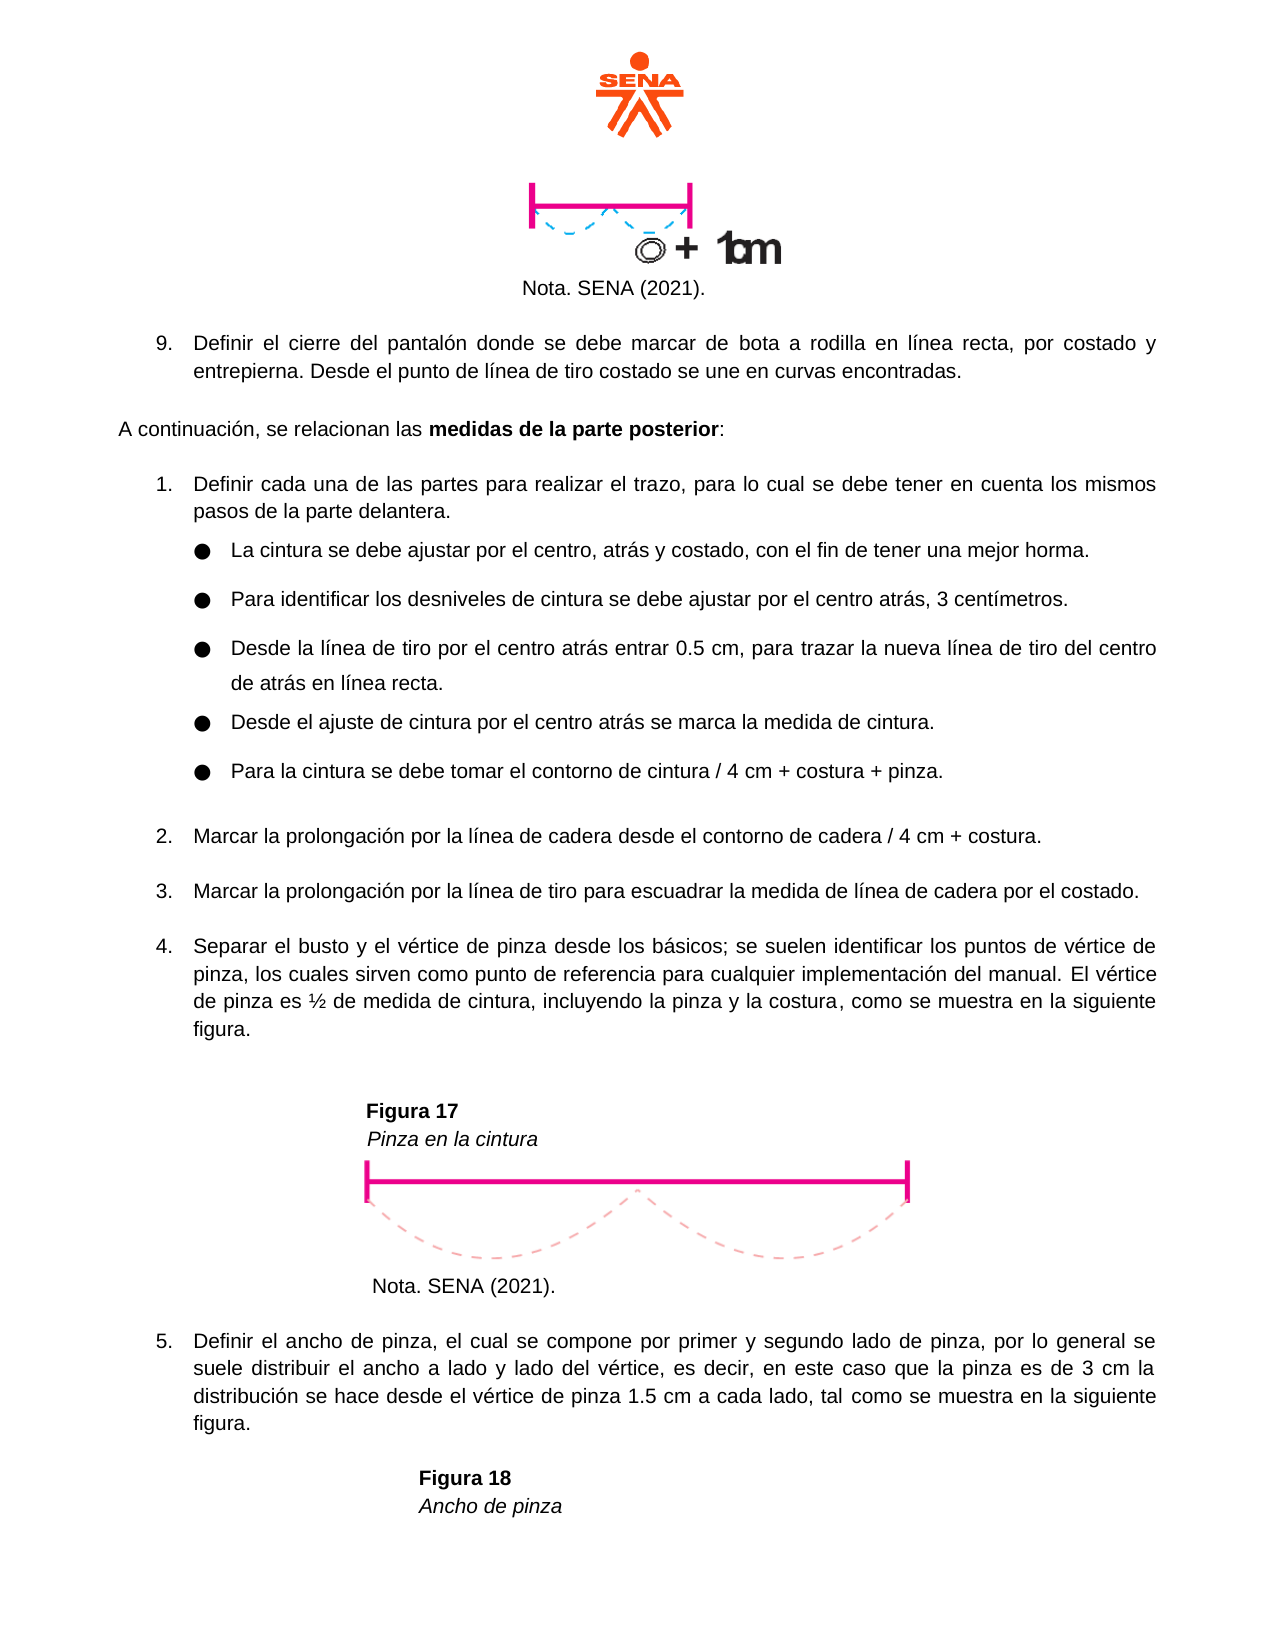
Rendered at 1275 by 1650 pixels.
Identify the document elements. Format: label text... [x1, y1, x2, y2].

list Marcar la prolongación por la línea de tiro para escuadrar la medida de línea de cadera por el costado. [156, 879, 1157, 903]
text Ancho de pinza [118, 1494, 1157, 1518]
picture [518, 177, 795, 277]
list Definir el ancho de pinza, el cual se compone por primer y segundo lado de pinza, por lo general se suele distribuir el ancho a lado y lado del vértice, es decir, en este caso que la pinza es de 3 cm la distribución se hace desde el vértice de pinza 1.5 cm a cada lado, tal como se muestra en la siguiente figura. [156, 1329, 1157, 1435]
picture [358, 1153, 917, 1274]
list Desde el ajuste de cintura por el centro atrás se marca la medida de cintura. [193, 698, 1157, 741]
list Definir el cierre del pantalón donde se debe marcar de bota a rodilla en línea recta, por costado y entrepierna. Desde el punto de línea de tiro costado se une en curvas encontradas. [156, 331, 1157, 383]
list La cintura se debe ajustar por el centro, atrás y costado, con el fin de tener una mejor horma. [193, 526, 1157, 569]
text Figura 17 [118, 1099, 1157, 1123]
text Nota. SENA (2021). [193, 1274, 1157, 1298]
list Para identificar los desniveles de cintura se debe ajustar por el centro atrás, 3 centímetros. [193, 576, 1157, 618]
text Pinza en la cintura [118, 1126, 1157, 1150]
text A continuación, se relacionan las medidas de la parte posterior: [118, 416, 1157, 440]
list Marcar la prolongación por la línea de cadera desde el contorno de cadera / 4 cm + costura. [156, 824, 1157, 848]
list Definir cada una de las partes para realizar el trazo, para lo cual se debe tener en cuenta los mismos pasos de la parte delantera. [156, 471, 1157, 523]
list Para la cintura se debe tomar el contorno de cintura / 4 cm + costura + pinza. [193, 747, 1157, 790]
picture [585, 48, 690, 142]
list Separar el busto y el vértice de pinza desde los básicos; se suelen identificar los puntos de vértice de pinza, los cuales sirven como punto de referencia para cualquier implementación del manual. El vértice de pinza es ½ de medida de cintura, incluyendo la pinza y la costura, como se muestra en la siguiente figura. [156, 934, 1157, 1040]
list Desde la línea de tiro por el centro atrás entrar 0.5 cm, para trazar la nueva línea de tiro del centro de atrás en línea recta. [193, 624, 1157, 695]
text Nota. SENA (2021). [193, 276, 1157, 300]
text Figura 18 [118, 1466, 1157, 1490]
